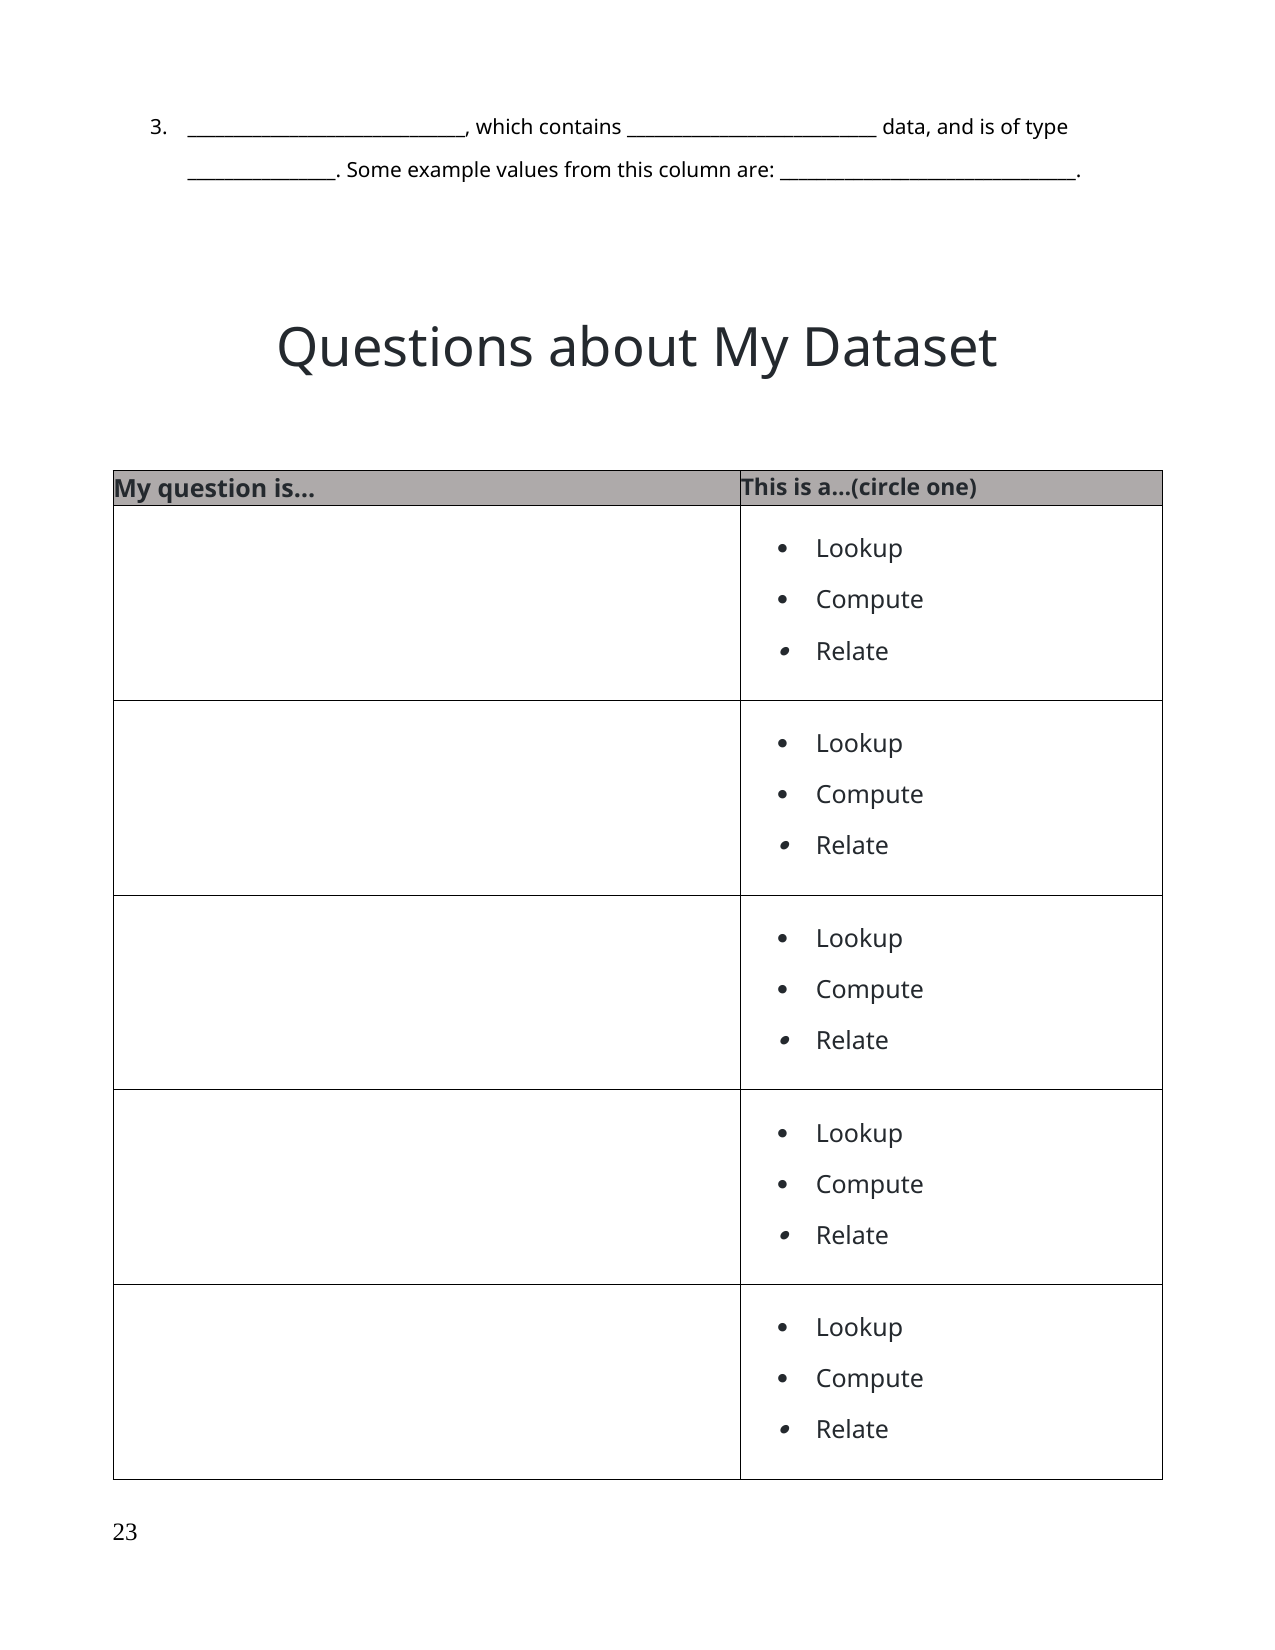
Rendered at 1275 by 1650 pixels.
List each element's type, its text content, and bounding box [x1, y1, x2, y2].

table_cell [114, 896, 740, 1089]
table_cell [114, 506, 740, 700]
table_header My question is… [114, 471, 740, 505]
table_header This is a…(circle one) [741, 471, 1162, 505]
table_cell Lookup Compute Relate [741, 506, 1162, 700]
table_cell [114, 1090, 740, 1284]
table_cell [741, 1285, 1162, 1478]
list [150, 112, 1162, 183]
table_cell Lookup Compute Relate [741, 896, 1162, 1089]
table_cell Lookup Compute Relate [741, 701, 1162, 894]
table_cell [114, 701, 740, 894]
table_cell [114, 1285, 740, 1478]
table_cell Lookup Compute Relate [741, 1090, 1162, 1284]
subtitle Questions about My Dataset [112, 308, 1162, 382]
